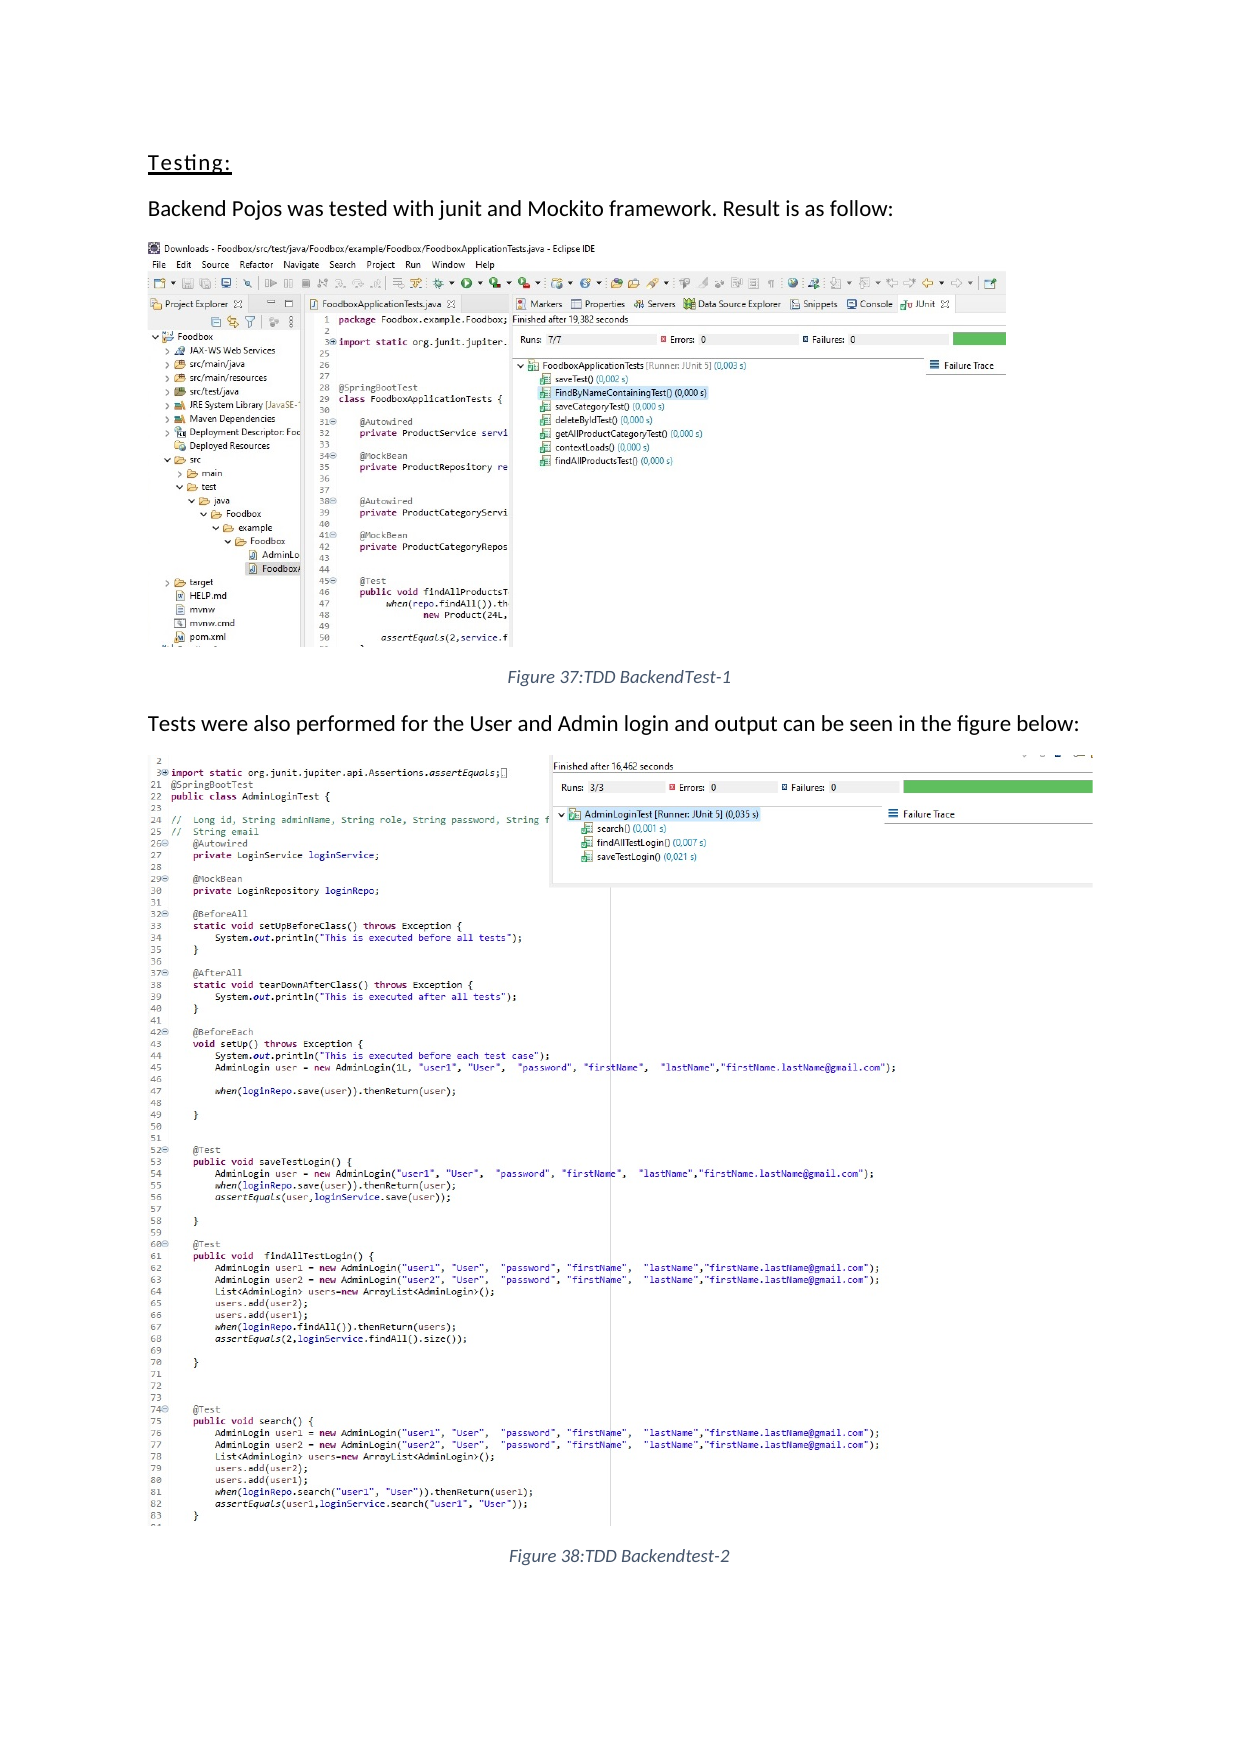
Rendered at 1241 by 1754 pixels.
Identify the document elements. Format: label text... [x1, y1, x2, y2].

picture [147, 241, 1006, 647]
subtitle Testing: [148, 148, 1093, 176]
picture [147, 755, 1093, 1526]
text Tests were also performed for the User and Admin login and output can be seen in the figure below: [148, 709, 1093, 737]
text Backend Pojos was tested with junit and Mockito framework. Result is as follow: [148, 194, 1093, 222]
